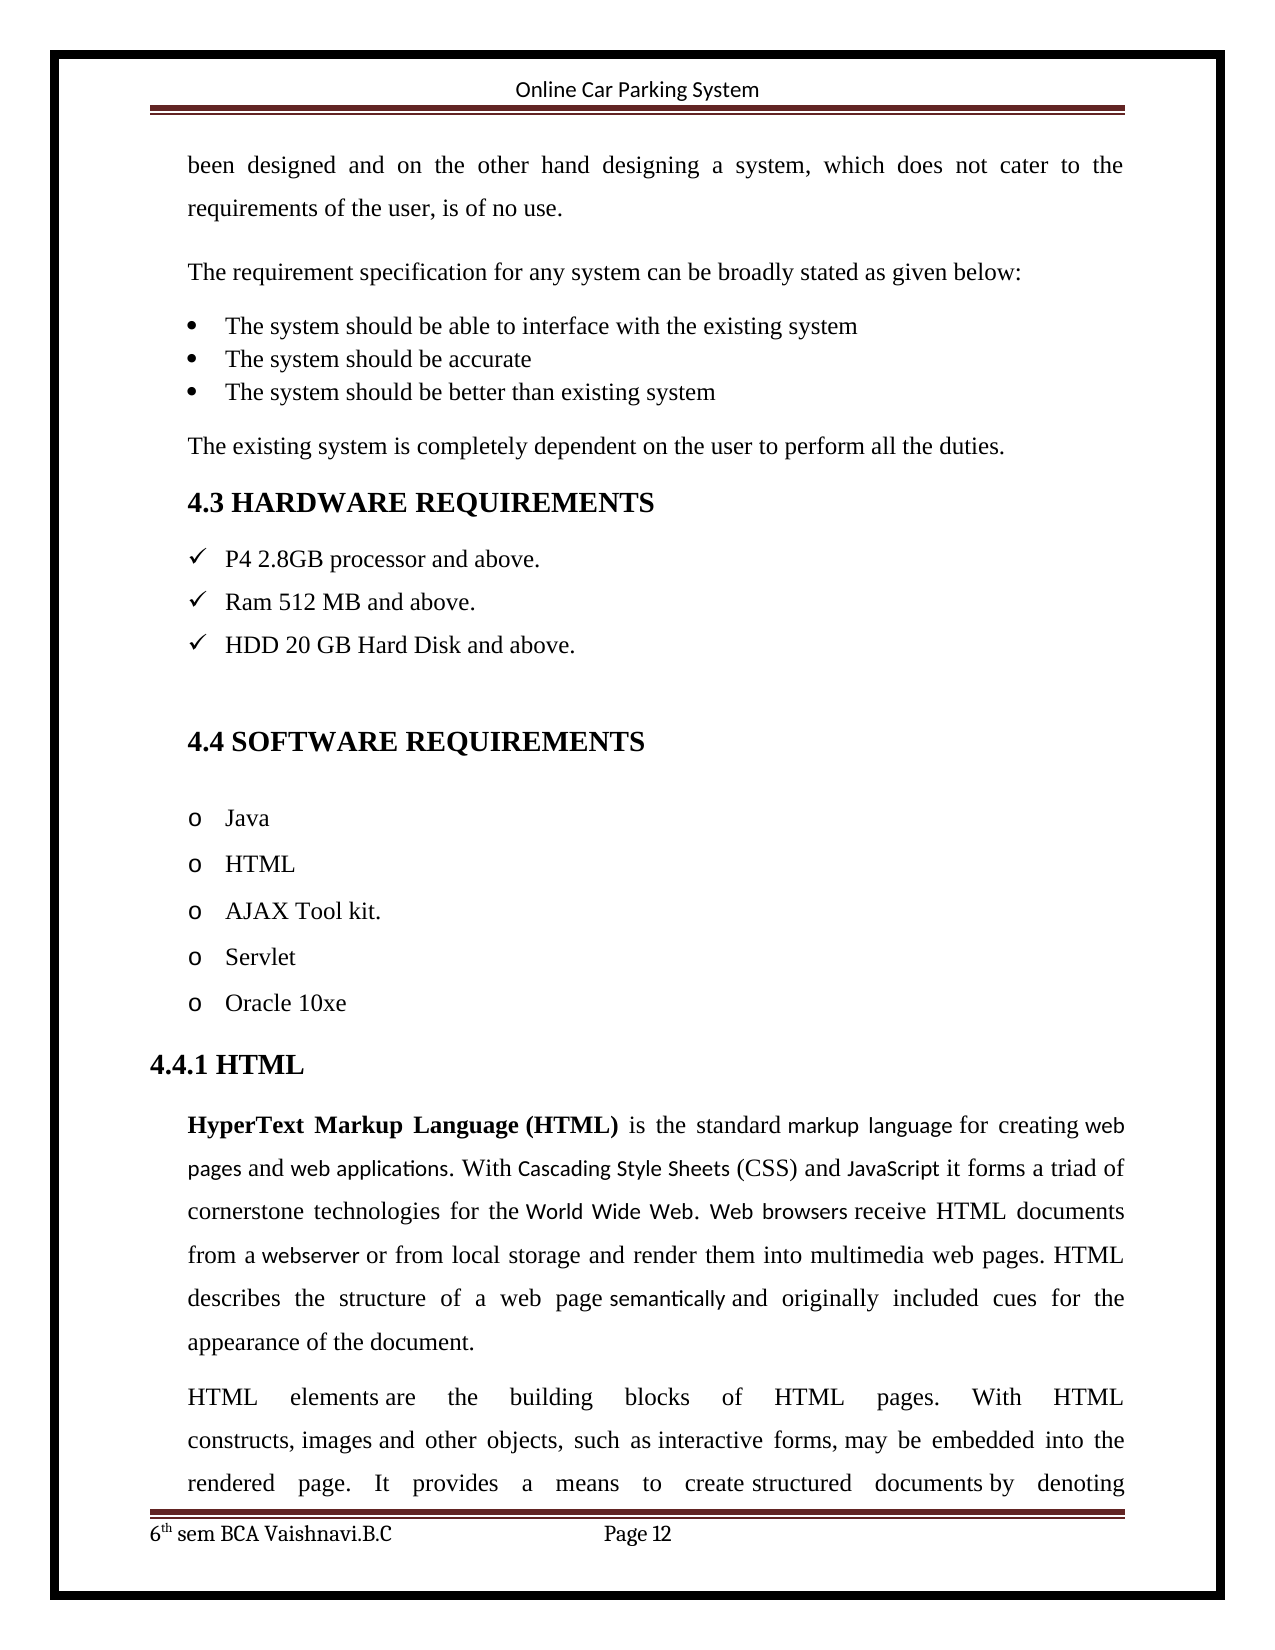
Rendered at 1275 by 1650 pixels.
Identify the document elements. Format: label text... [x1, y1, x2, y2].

text 4.4.1 HTML [150, 1047, 1125, 1081]
text The requirement specification for any system can be broadly stated as given below: [187, 257, 1125, 286]
list The system should be accurate [187, 344, 1125, 373]
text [187, 150, 1125, 222]
text HyperText Markup Language (HTML) is the standard markup language for creating web pages and web applications. With Cascading Style Sheets (CSS) and JavaScript it forms a triad of cornerstone technologies for the World Wide Web. Web browsers receive HTML documents from a webserver or from local storage and render them into multimedia web pages. HTML describes the structure of a web page semantically and originally included cues for the appearance of the document. [187, 1110, 1125, 1355]
list HTML [187, 849, 1125, 880]
list Ram 512 MB and above. [187, 587, 1125, 616]
text 4.4 SOFTWARE REQUIREMENTS [187, 724, 1125, 757]
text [187, 1382, 1125, 1497]
list Oracle 10xe [187, 988, 1125, 1019]
list P4 2.8GB processor and above. [187, 544, 1125, 573]
list The system should be better than existing system [187, 377, 1125, 406]
text The existing system is completely dependent on the user to perform all the duties. [187, 431, 1125, 459]
list Servlet [187, 942, 1125, 973]
list HDD 20 GB Hard Disk and above. [187, 630, 1125, 659]
list AJAX Tool kit. [187, 896, 1125, 927]
list The system should be able to interface with the existing system [187, 311, 1125, 340]
list Java [187, 803, 1125, 834]
text 4.3 HARDWARE REQUIREMENTS [187, 485, 1125, 518]
